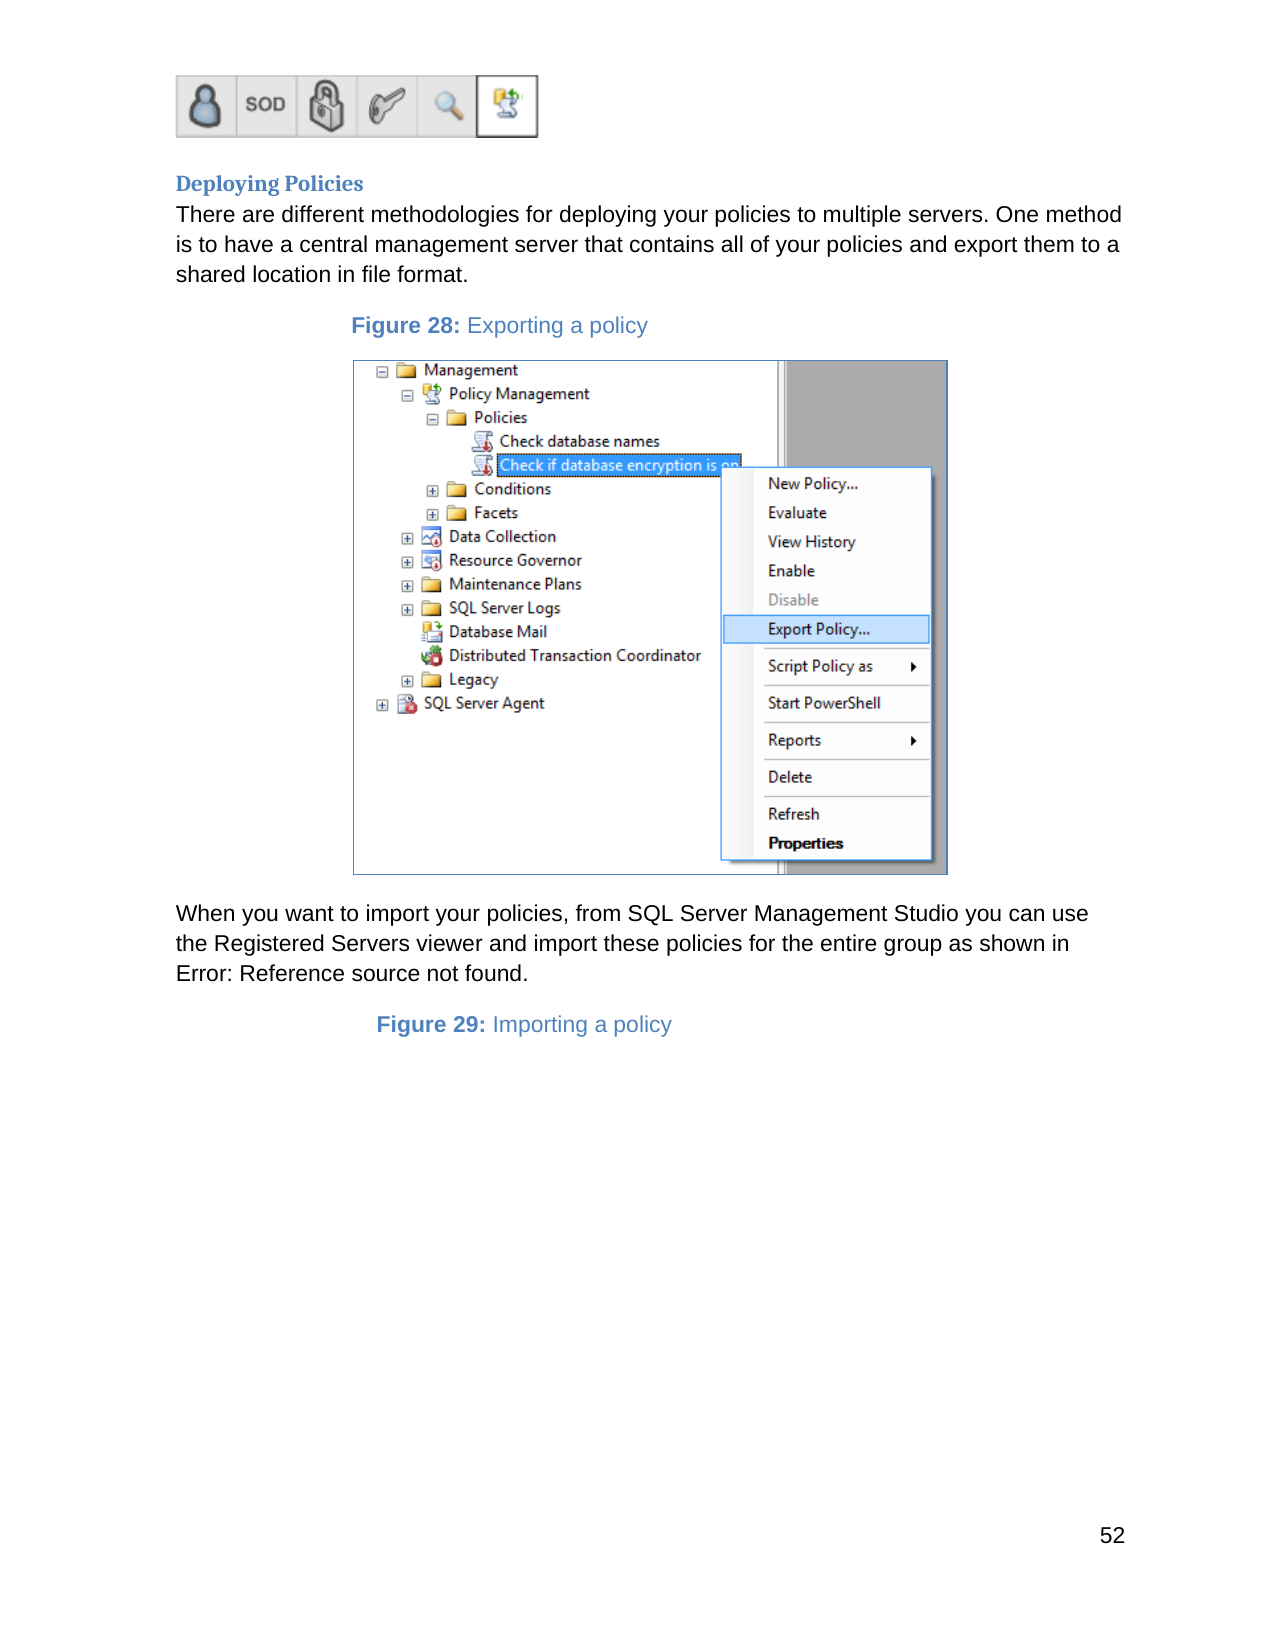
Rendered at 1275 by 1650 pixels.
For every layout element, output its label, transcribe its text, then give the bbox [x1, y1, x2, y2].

picture [354, 361, 946, 874]
subtitle Deploying Policies [176, 171, 1125, 197]
text There are different methodologies for deploying your policies to multiple servers. One method is to have a central management server that contains all of your policies and export them to a shared location in file format. [176, 201, 1125, 288]
text Figure 29: Importing a policy [326, 1011, 1125, 1038]
picture [175, 75, 539, 138]
text Figure 28: Exporting a policy [251, 312, 1125, 339]
